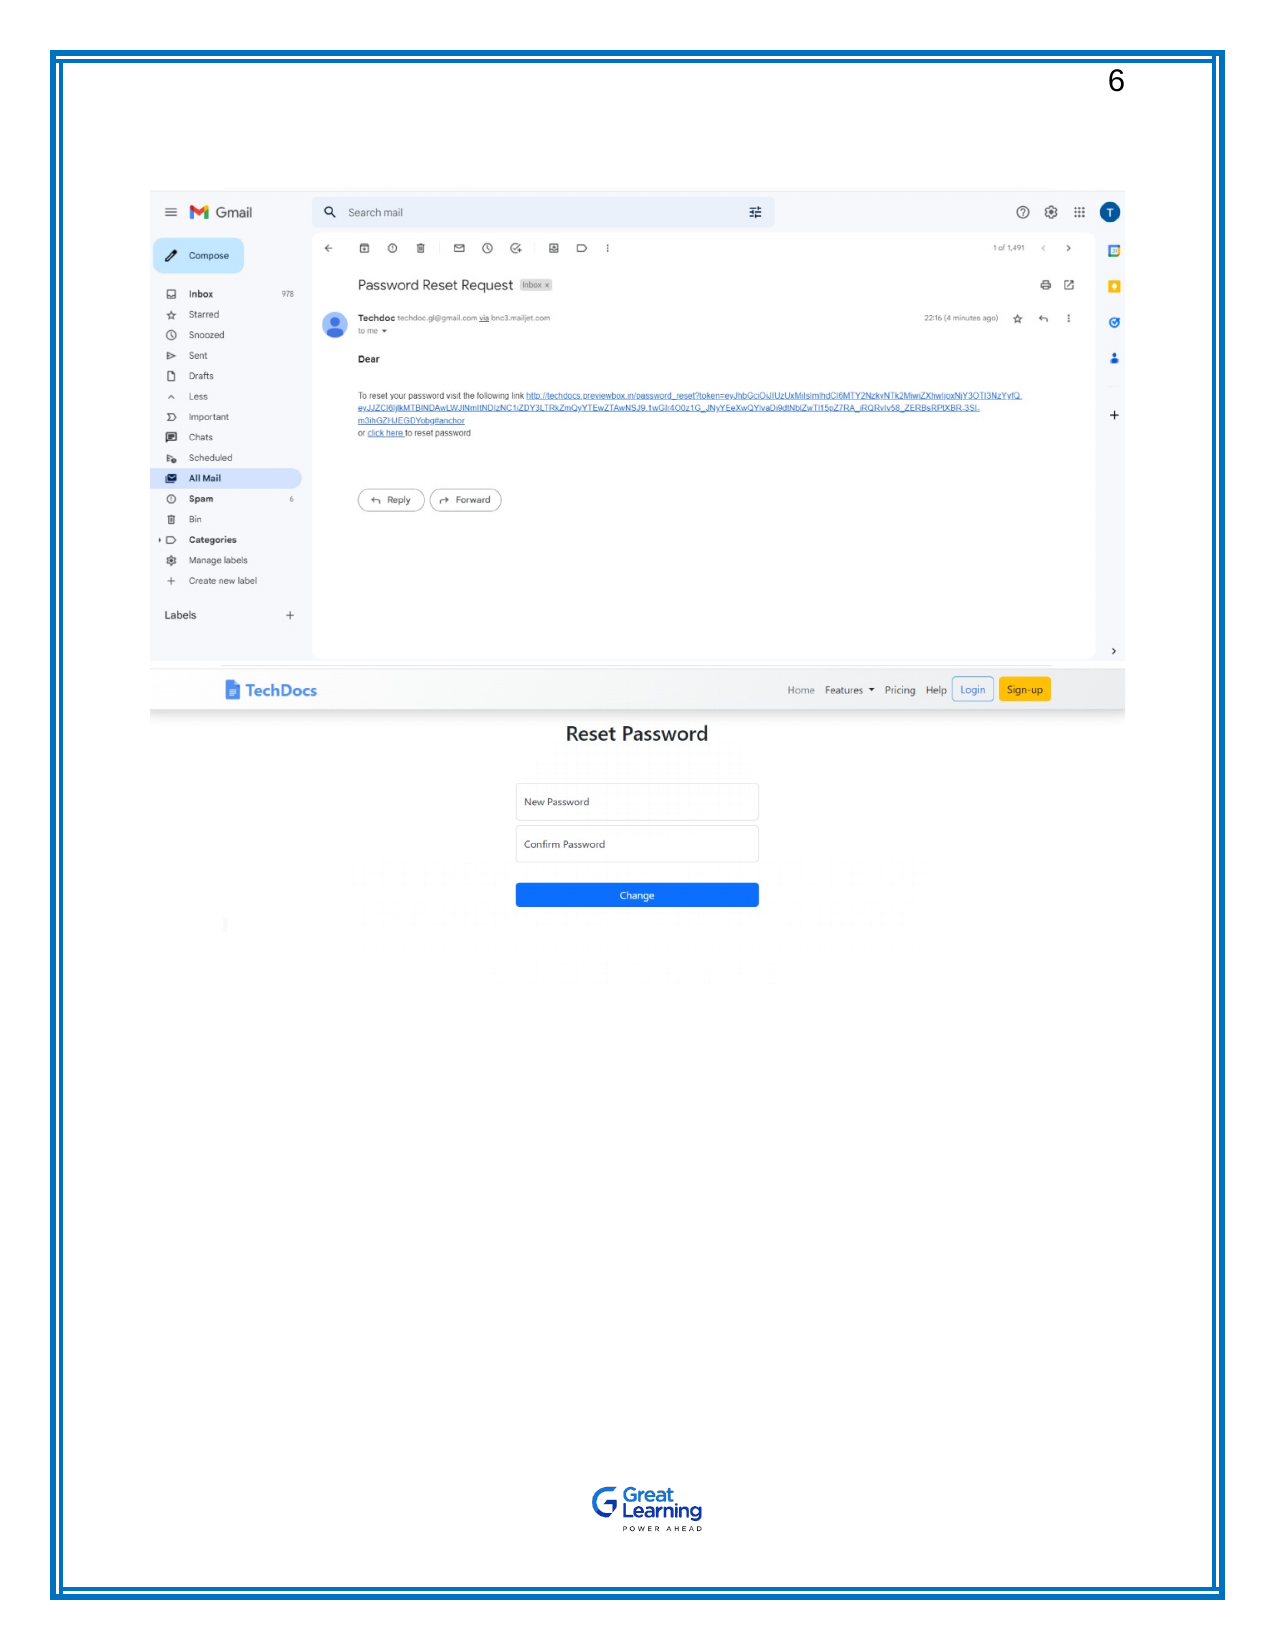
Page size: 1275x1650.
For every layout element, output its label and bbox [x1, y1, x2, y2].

picture [150, 665, 1125, 1063]
picture [150, 188, 1125, 661]
picture [584, 1478, 707, 1538]
